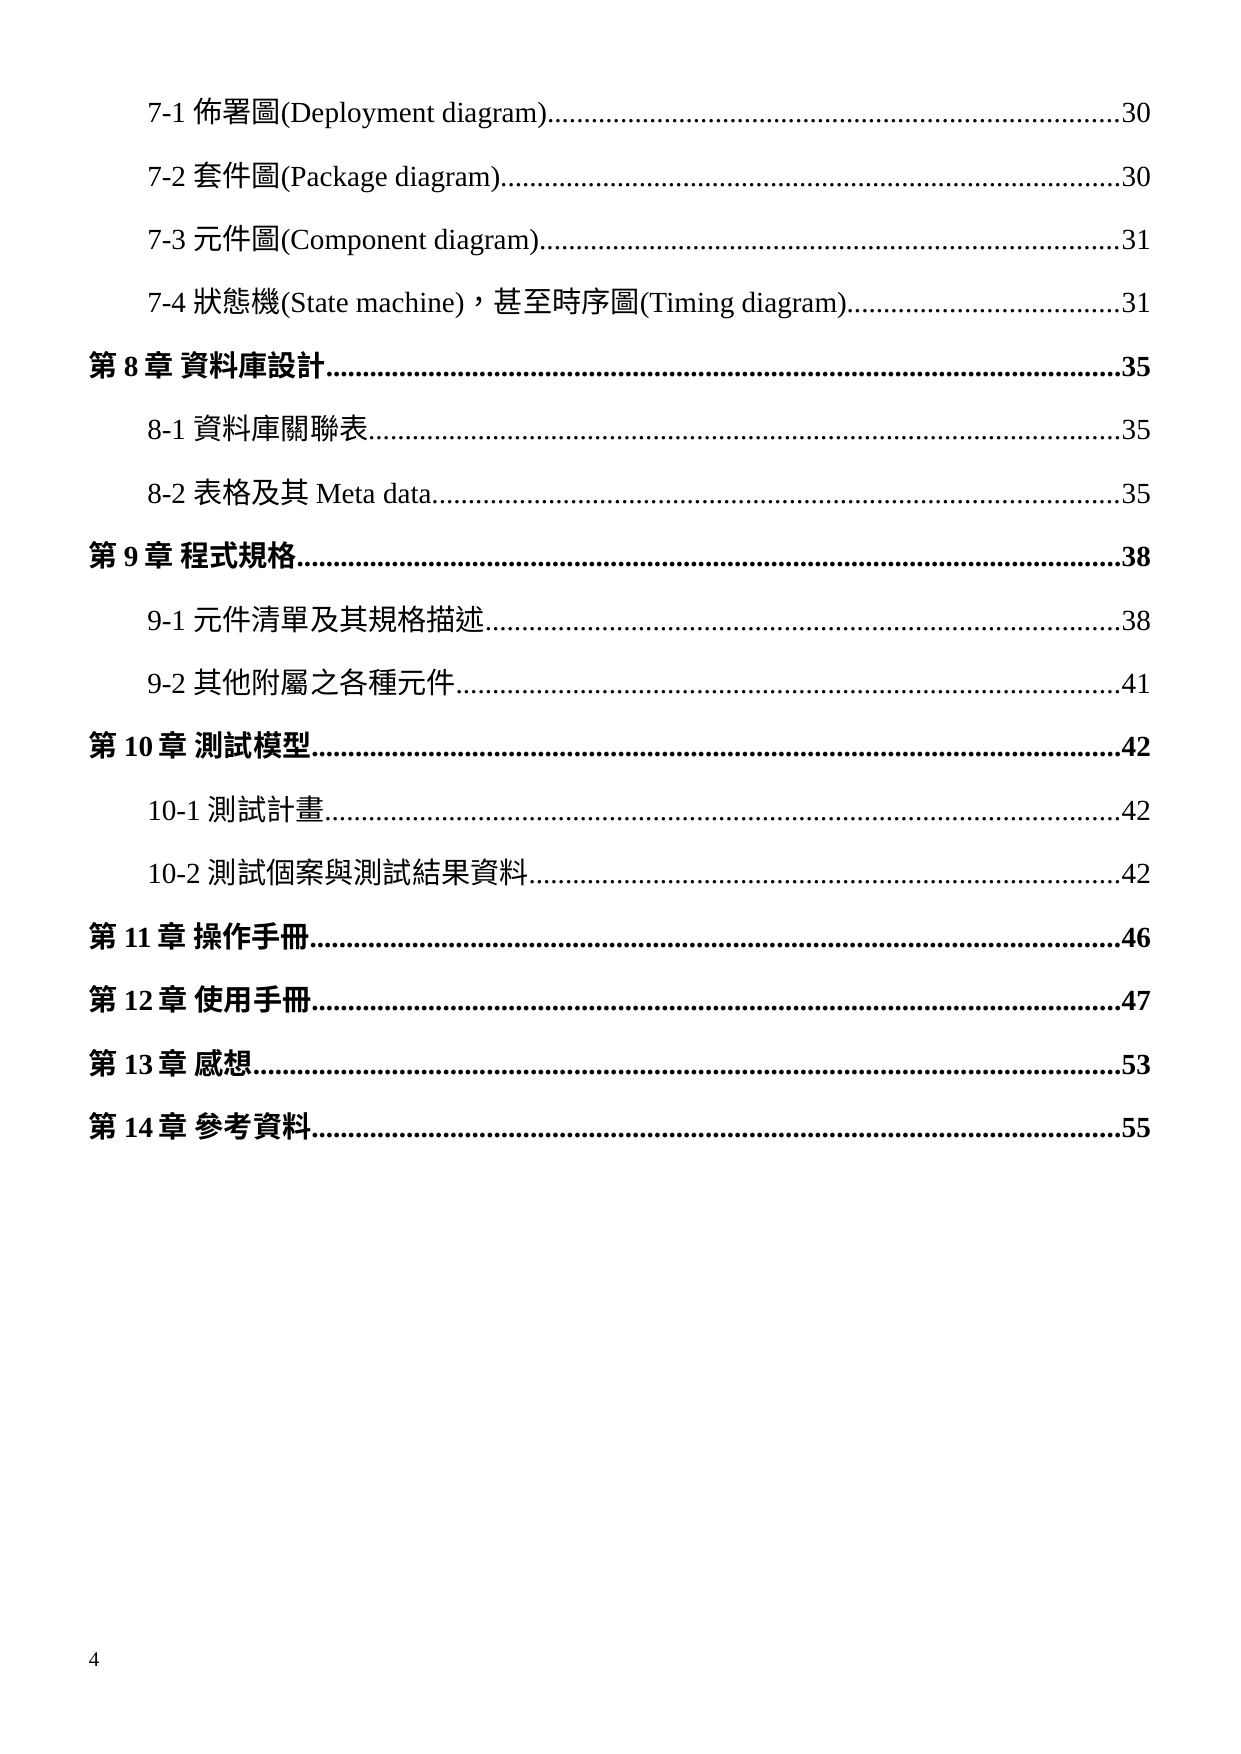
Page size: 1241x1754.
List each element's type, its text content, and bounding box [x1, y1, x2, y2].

text 8-2 表格及其Meta data 35 [147, 469, 1152, 512]
text 第8章 資料庫設計 35 [89, 342, 1152, 385]
text 第10章 測試模型 42 [89, 723, 1152, 765]
text 第12章 使用手冊 47 [89, 977, 1152, 1019]
text 7-4 狀態機(State machine)，甚至時序圖(Timing diagram) 31 [147, 279, 1152, 321]
text 7-3 元件圖(Component diagram) 31 [147, 216, 1152, 258]
text 8-1 資料庫關聯表 35 [147, 406, 1152, 448]
text 10-1 測試計畫 42 [147, 786, 1152, 829]
text 第9章 程式規格 38 [89, 533, 1152, 575]
text 7-1 佈署圖(Deployment diagram) 30 [147, 89, 1152, 131]
text 9-1 元件清單及其規格描述 38 [147, 596, 1152, 638]
text 9-2 其他附屬之各種元件 41 [147, 659, 1152, 702]
text 第13章 感想 53 [89, 1040, 1152, 1082]
text 第11章 操作手冊 46 [89, 913, 1152, 956]
text 10-2 測試個案與測試結果資料 42 [147, 850, 1152, 892]
text 7-2 套件圖(Package diagram) 30 [147, 152, 1152, 194]
text 第14章 參考資料 55 [89, 1104, 1152, 1146]
